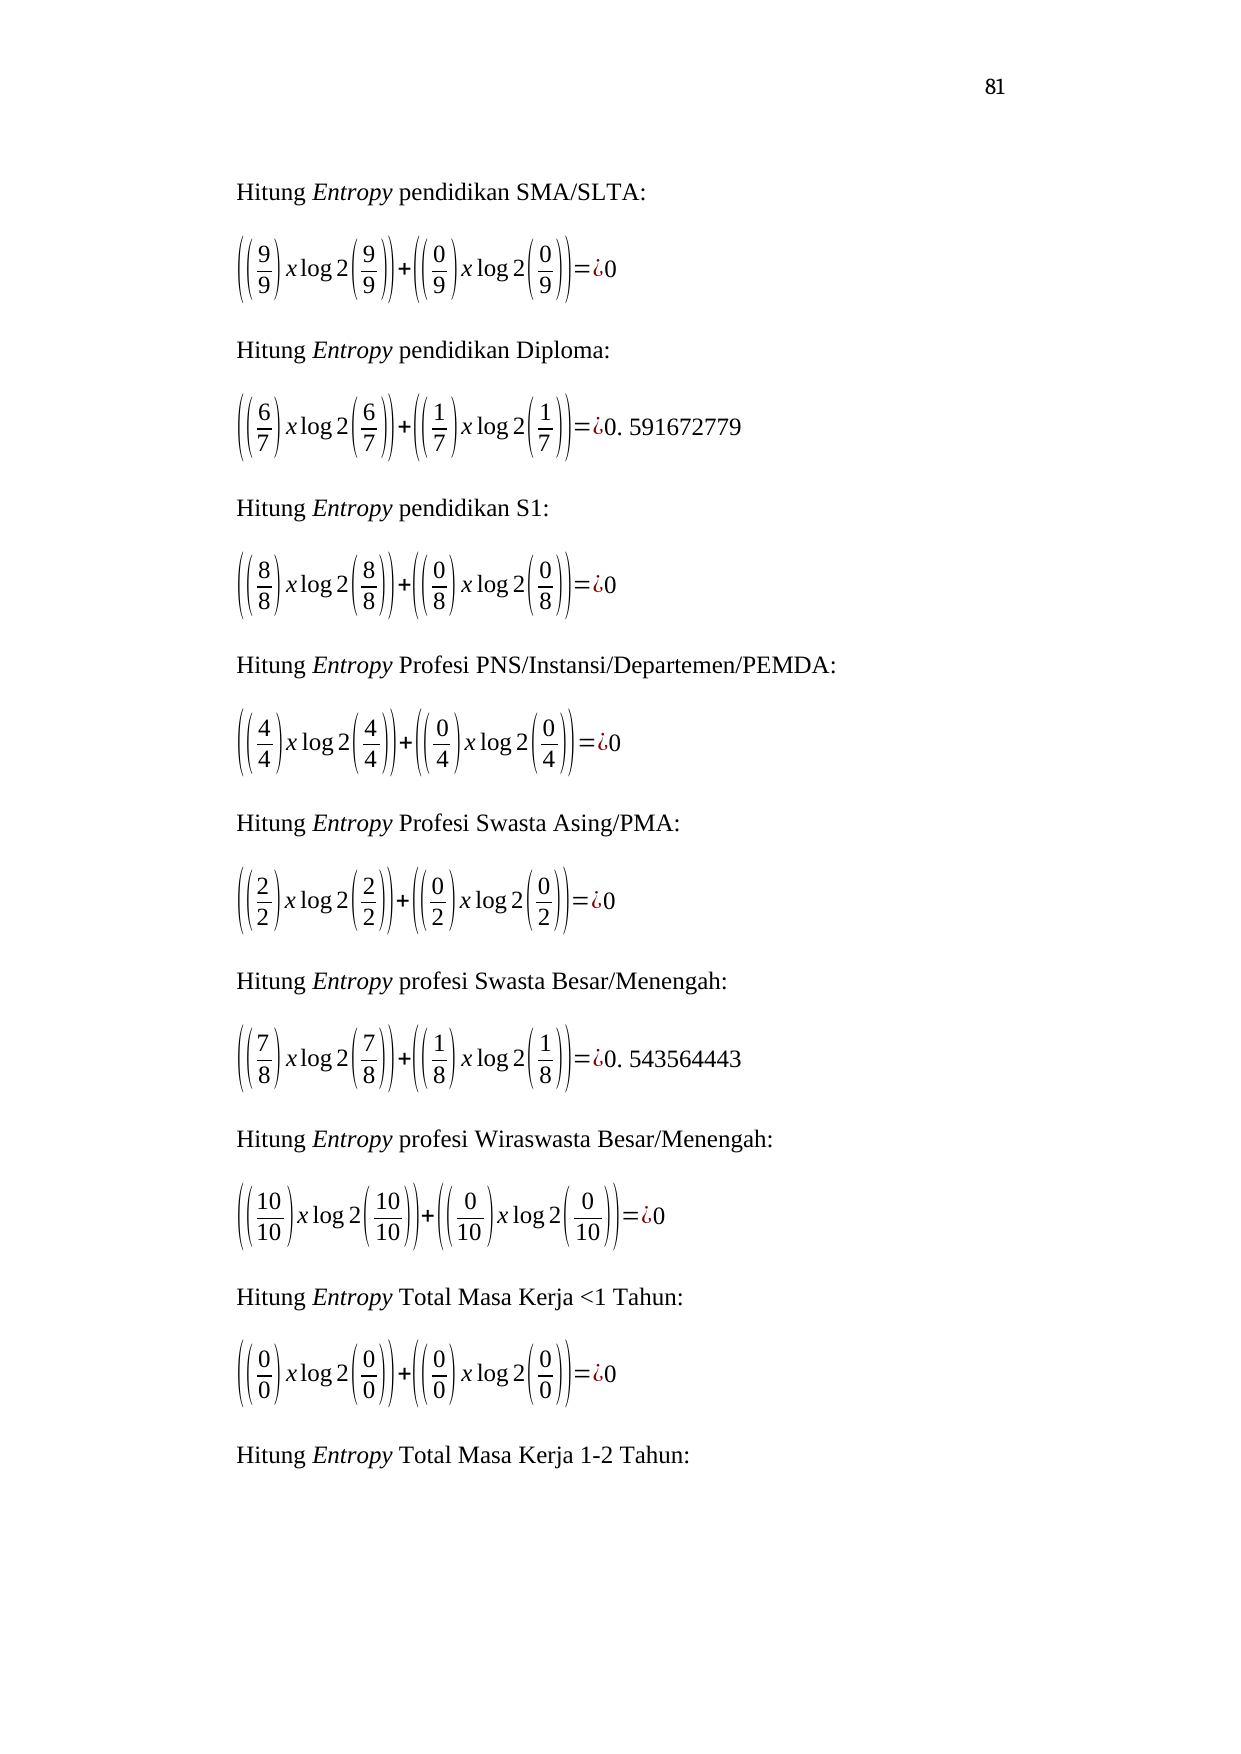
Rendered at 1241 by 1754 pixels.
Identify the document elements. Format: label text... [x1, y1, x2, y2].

text Hitung Entropy profesi Swasta Besar/Menengah: [236, 966, 1004, 995]
text 0. 543564443 [236, 1024, 1004, 1095]
text 0 [236, 550, 1004, 622]
text Hitung Entropy profesi Wiraswasta Besar/Menengah: [236, 1124, 1004, 1153]
text 0 [236, 866, 1004, 937]
text 0. 591672779 [236, 392, 1004, 464]
text Hitung Entropy pendidikan Diploma: [236, 335, 1004, 364]
text Hitung Entropy Profesi PNS/Instansi/Departemen/PEMDA: [236, 651, 1004, 679]
text Hitung Entropy pendidikan SMA/SLTA: [236, 177, 1004, 206]
text 0 [236, 1339, 1004, 1411]
text 0 [236, 235, 1004, 306]
text Hitung Entropy Total Masa Kerja <1 Tahun: [236, 1282, 1004, 1311]
text 0 [236, 708, 1004, 780]
text 0 [236, 1182, 1004, 1253]
text Hitung Entropy Total Masa Kerja 1-2 Tahun: [236, 1440, 1004, 1468]
text Hitung Entropy Profesi Swasta Asing/PMA: [236, 808, 1004, 837]
text Hitung Entropy pendidikan S1: [236, 493, 1004, 522]
